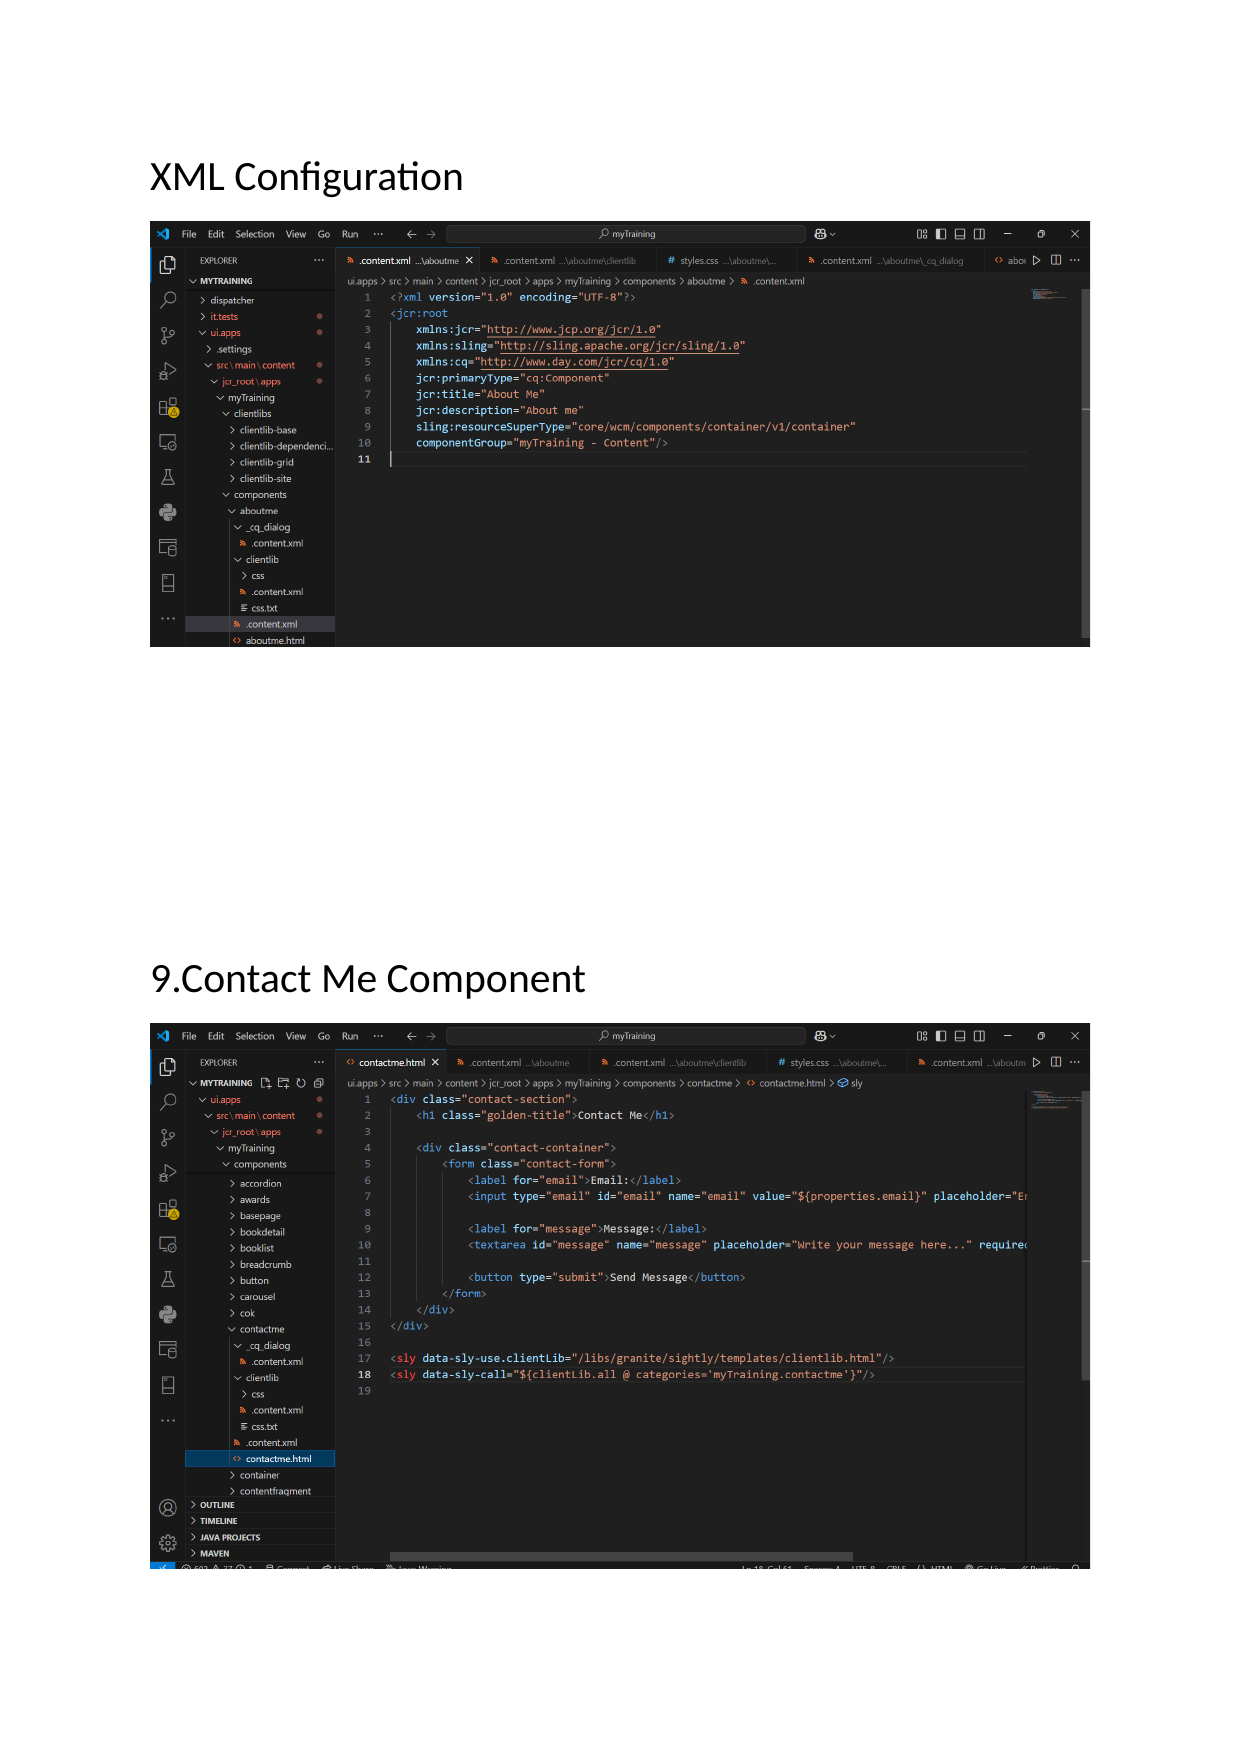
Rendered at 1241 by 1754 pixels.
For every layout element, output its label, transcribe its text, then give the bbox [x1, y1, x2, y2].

text 9.Contact Me Component [150, 952, 1090, 1003]
picture [150, 221, 1091, 647]
text XML Configuration [150, 150, 1090, 201]
picture [150, 1023, 1091, 1569]
